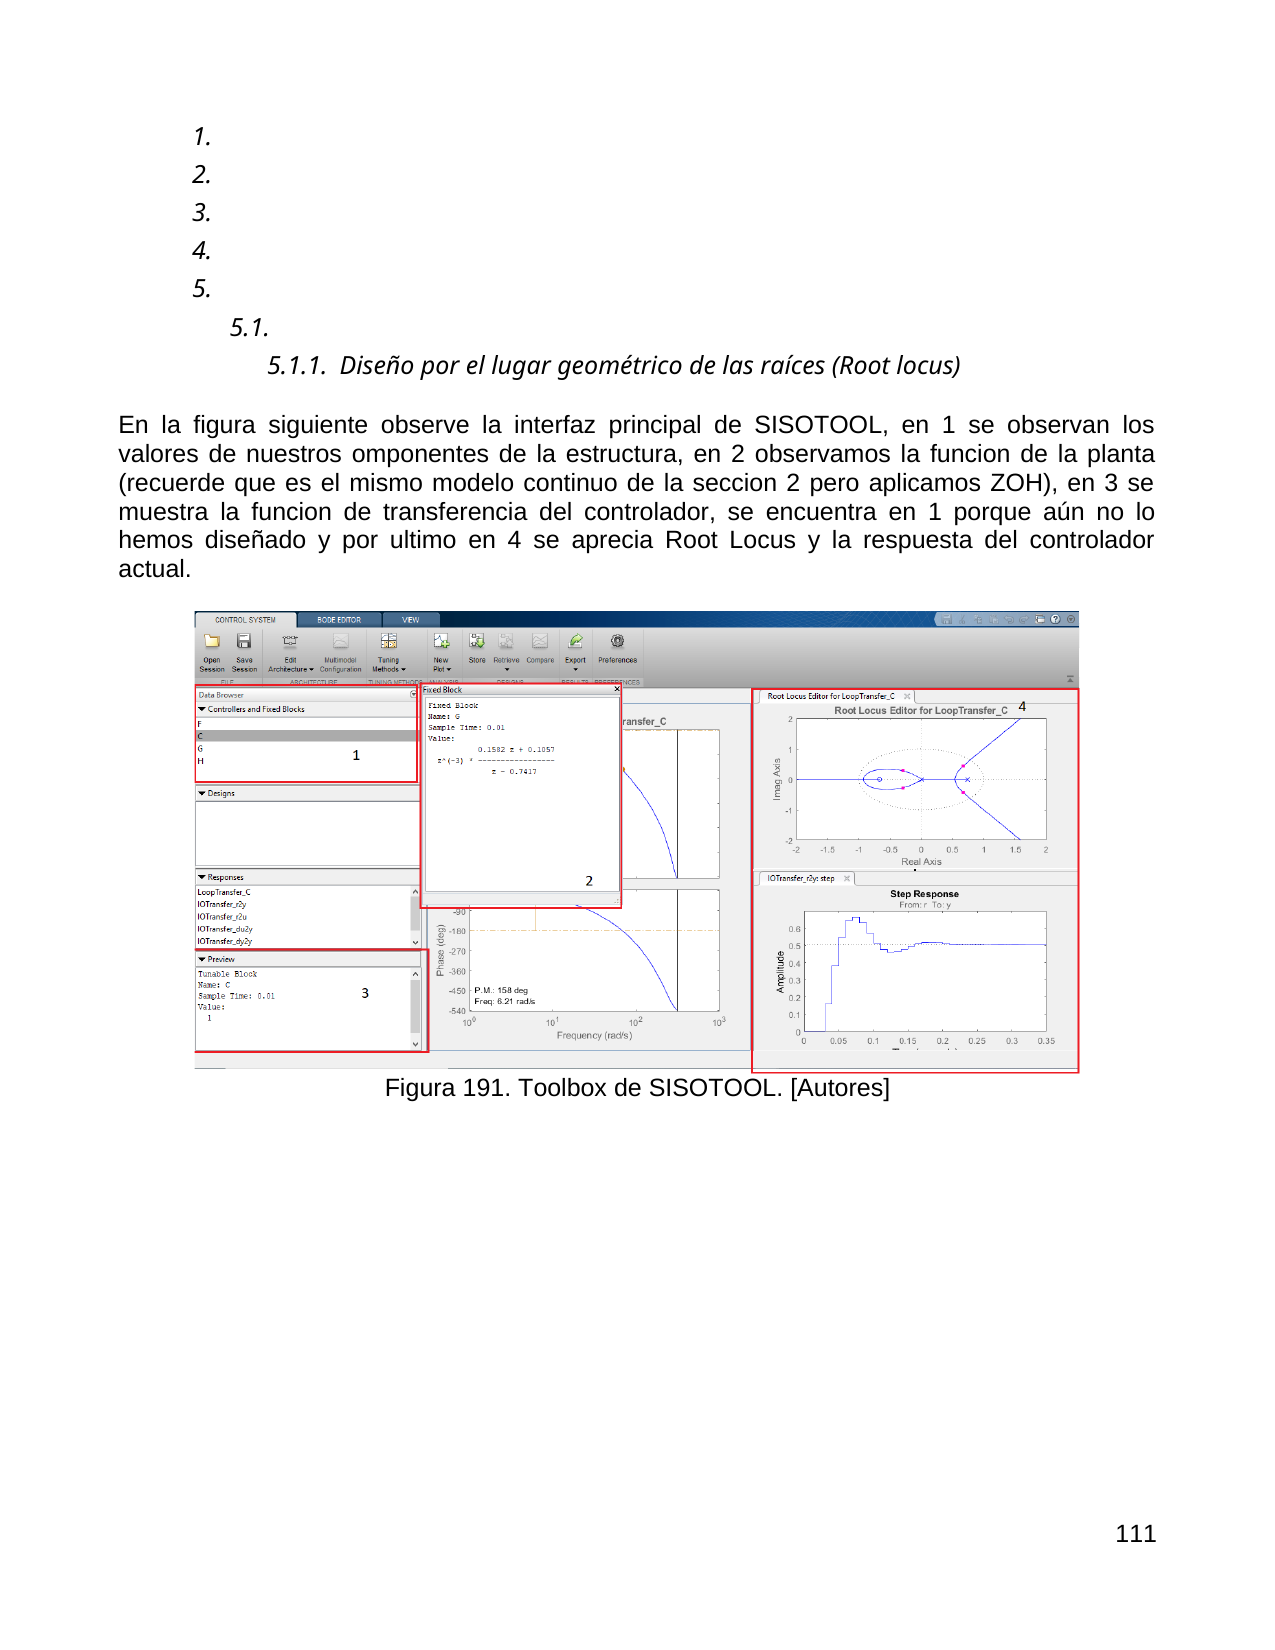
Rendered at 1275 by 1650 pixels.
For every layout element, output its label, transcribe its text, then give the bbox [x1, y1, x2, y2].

text Figura 191. Toolbox de SISOTOOL. [Autores] [118, 1073, 1157, 1102]
picture [194, 611, 1081, 1074]
subtitle Diseño por el lugar geométrico de las raíces (Root locus) [267, 347, 1157, 382]
text En la figura siguiente observe la interfaz principal de SISOTOOL, en 1 se observan los valores de nuestros omponentes de la estructura, en 2 observamos la funcion de la planta (recuerde que es el mismo modelo continuo de la seccion 2 pero aplicamos ZOH), en 3 se muestra la funcion de transferencia del controlador, se encuentra en 1 porque aún no lo hemos diseñado y por ultimo en 4 se aprecia Root Locus y la respuesta del controlador actual. [118, 410, 1157, 583]
